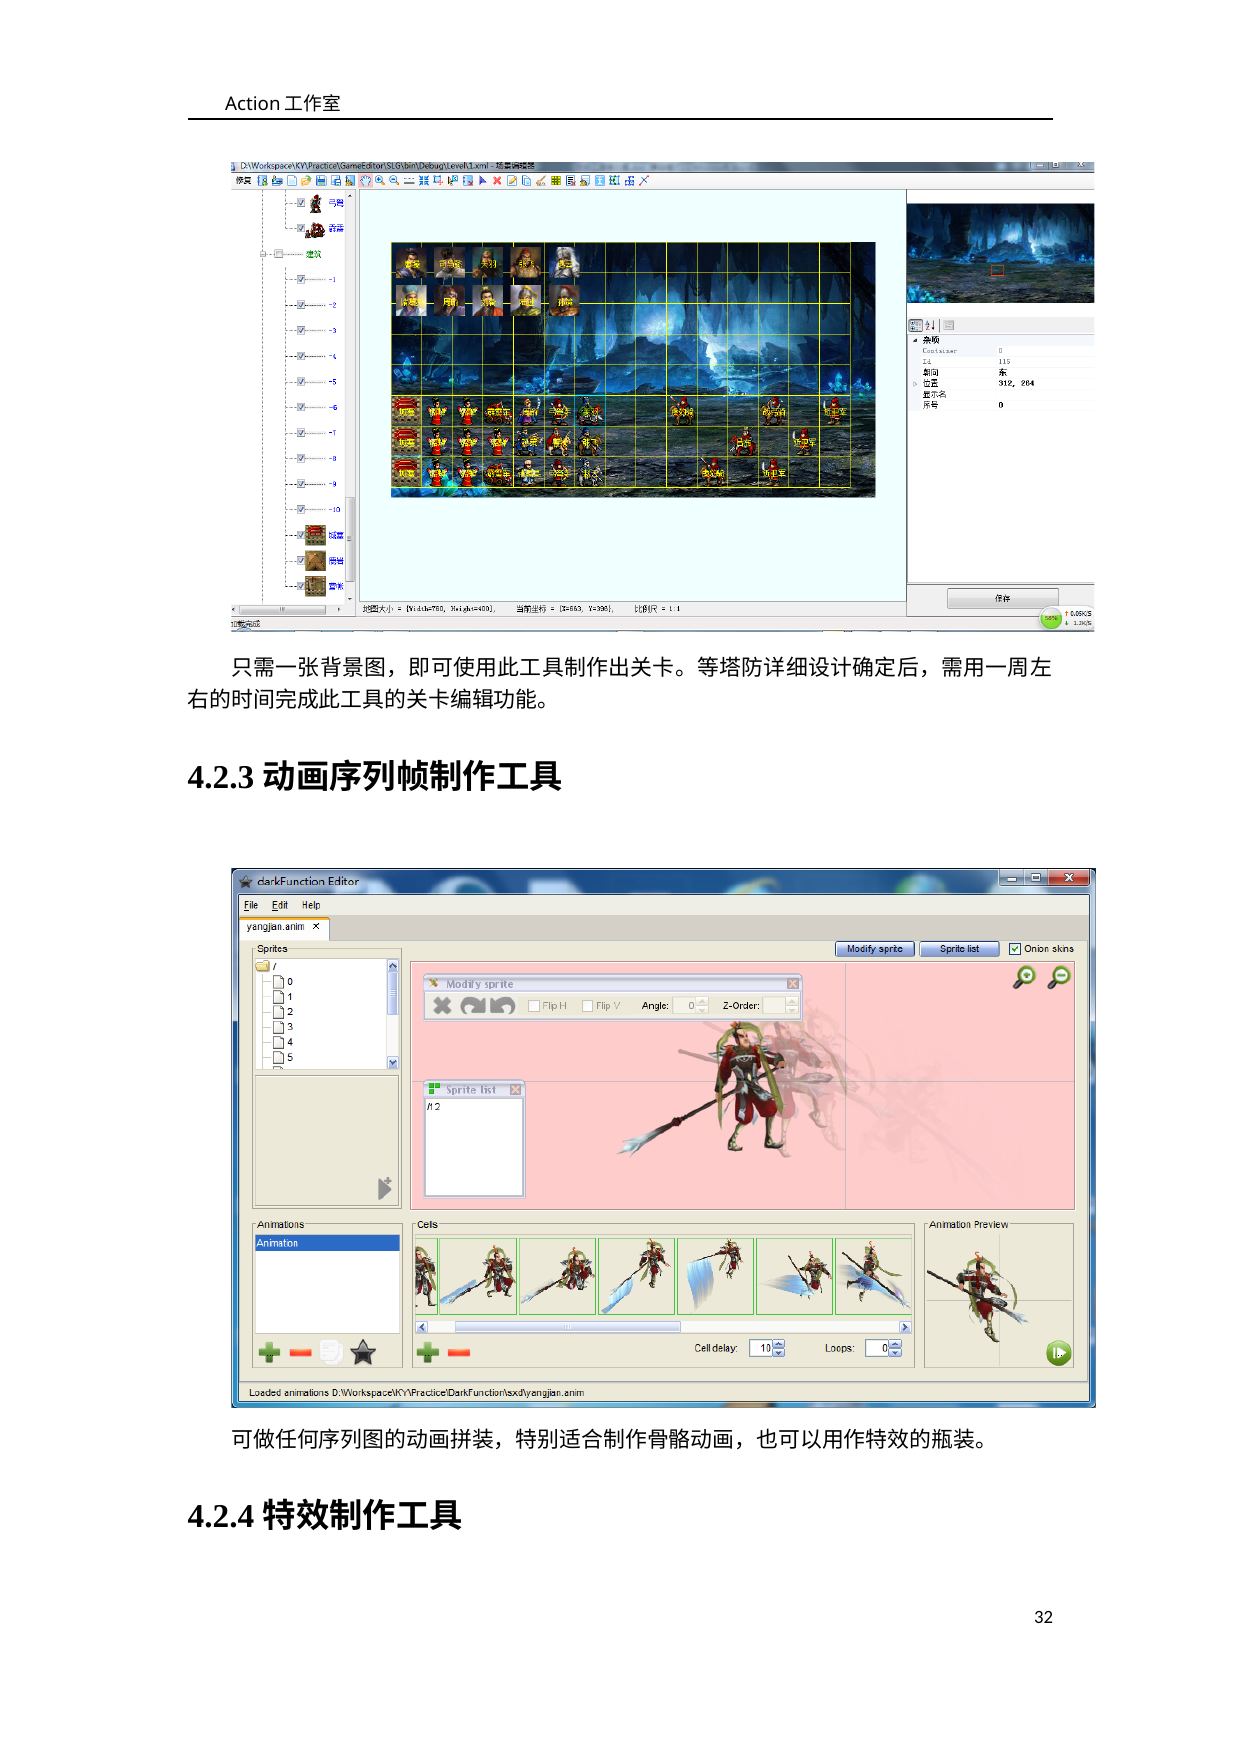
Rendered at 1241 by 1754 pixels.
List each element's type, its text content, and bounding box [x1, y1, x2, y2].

subtitle 特效制作工具 [187, 1481, 1053, 1546]
picture [231, 868, 1096, 1408]
picture [231, 162, 1095, 632]
subtitle 动画序列帧制作工具 [187, 742, 1053, 807]
text 只需一张背景图，即可使用此工具制作出关卡。等塔防详细设计确定后，需用一周左右的时间完成此工具的关卡编辑功能。 [187, 649, 1053, 714]
text 可做任何序列图的动画拼装，特别适合制作骨骼动画，也可以用作特效的瓶装。 [187, 1421, 1053, 1454]
